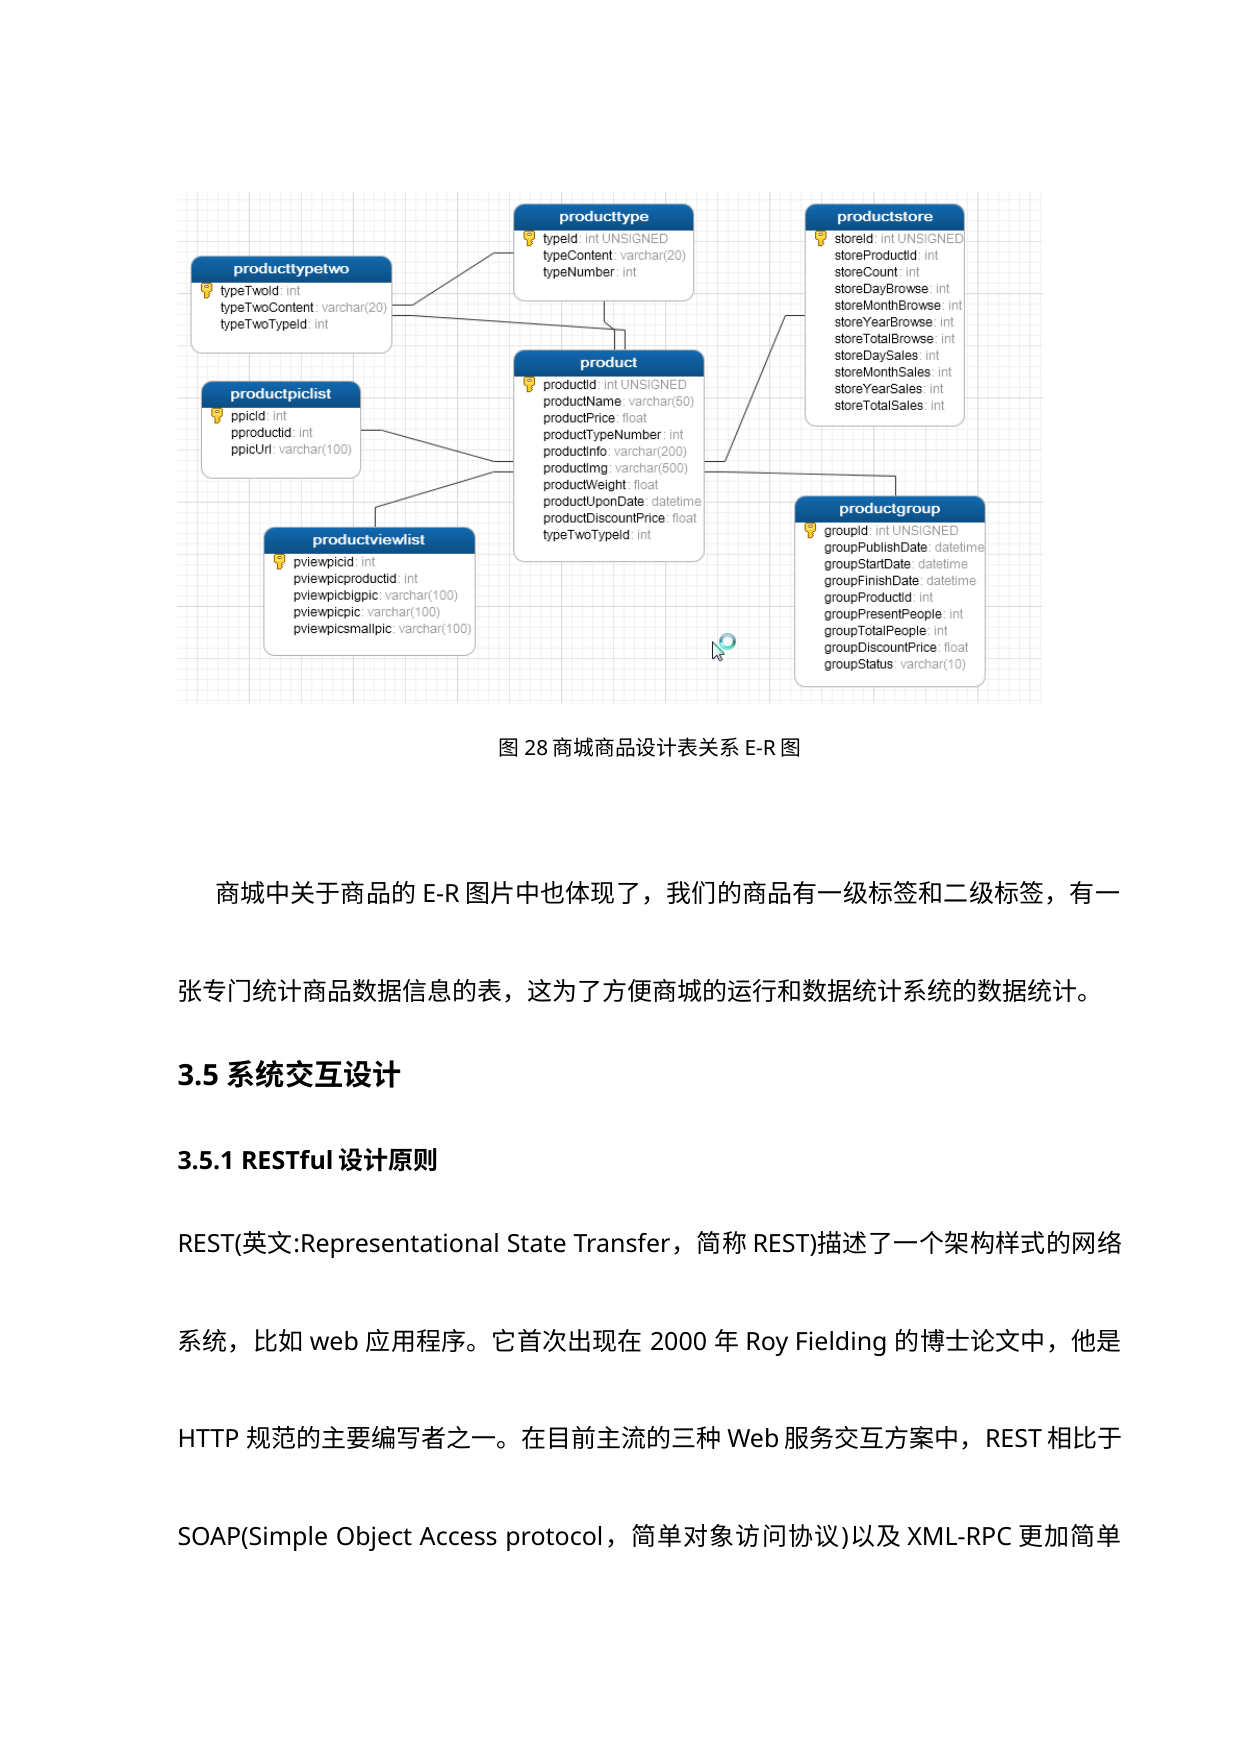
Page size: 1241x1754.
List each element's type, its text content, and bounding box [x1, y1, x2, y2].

text 商城中关于商品的E-R图片中也体现了，我们的商品有一级标签和二级标签，有一张专门统计商品数据信息的表，这为了方便商城的运行和数据统计系统的数据统计。 [177, 859, 1122, 1022]
subtitle 3.5 系统交互设计 [177, 1040, 1122, 1105]
picture [177, 192, 1043, 704]
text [177, 1209, 1122, 1567]
subtitle 3.5.1 RESTful设计原则 [177, 1126, 1122, 1191]
text 图 28商城商品设计表关系 E-R图 [177, 730, 1122, 762]
